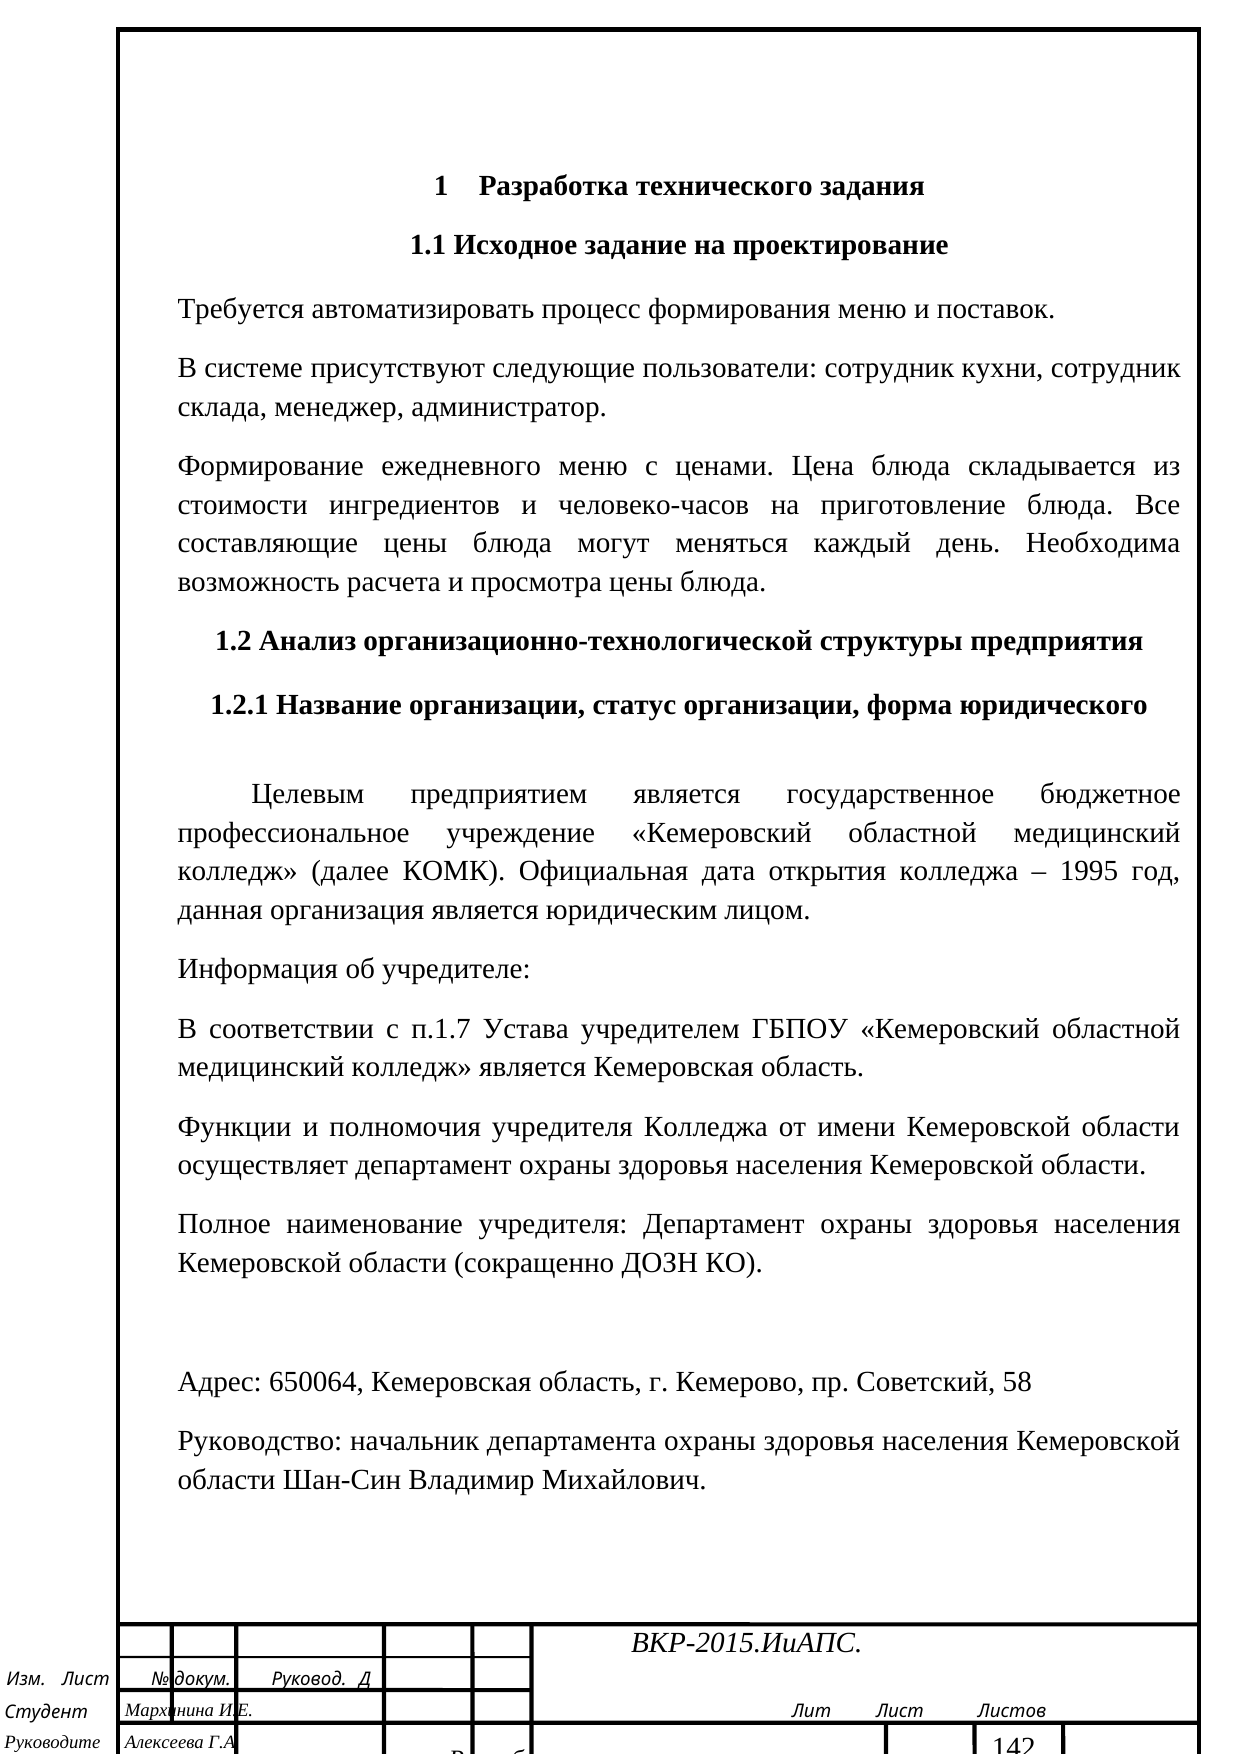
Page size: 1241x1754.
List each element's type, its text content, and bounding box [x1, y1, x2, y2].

text Руководство: начальник департамента охраны здоровья населения Кемеровской области Шан-Син Владимир Михайлович. [177, 1423, 1181, 1495]
text В системе присутствуют следующие пользователи: сотрудник кухни, сотрудник склада, менеджер, администратор. [177, 350, 1181, 422]
subtitle Исходное задание на проектирование [177, 227, 1181, 261]
text В соответствии с п.1.7 Устава учредителем ГБПОУ «Кемеровский областной медицинский колледж» является Кемеровская область. [177, 1011, 1181, 1083]
subtitle Название организации, статус организации, форма юридического лица [0, 687, 1181, 759]
subtitle Разработка технического задания [177, 168, 1181, 202]
text Информация об учредителе: [177, 951, 1181, 985]
text Полное наименование учредителя: Департамент охраны здоровья населения Кемеровской области (сокращенно ДОЗН КО). [177, 1207, 1181, 1279]
text Формирование ежедневного меню с ценами. Цена блюда складывается из стоимости ингредиентов и человеко-часов на приготовление блюда. Все составляющие цены блюда могут меняться каждый день. Необходима возможность расчета и просмотра цены блюда. [177, 448, 1181, 597]
text Требуется автоматизировать процесс формирования меню и поставок. [177, 291, 1181, 324]
text Функции и полномочия учредителя Колледжа от имени Кемеровской области осуществляет департамент охраны здоровья населения Кемеровской области. [177, 1109, 1181, 1181]
text Целевым предприятием является государственное бюджетное профессиональное учреждение «Кемеровский областной медицинский колледж» (далее КОМК). Официальная дата открытия колледжа – 1995 год, данная организация является юридическим лицом. [177, 776, 1181, 926]
subtitle Анализ организационно-технологической структуры предприятия [177, 623, 1181, 657]
text Адрес: 650064, Кемеровская область, г. Кемерово, пр. Советский, 58 [177, 1364, 1181, 1397]
